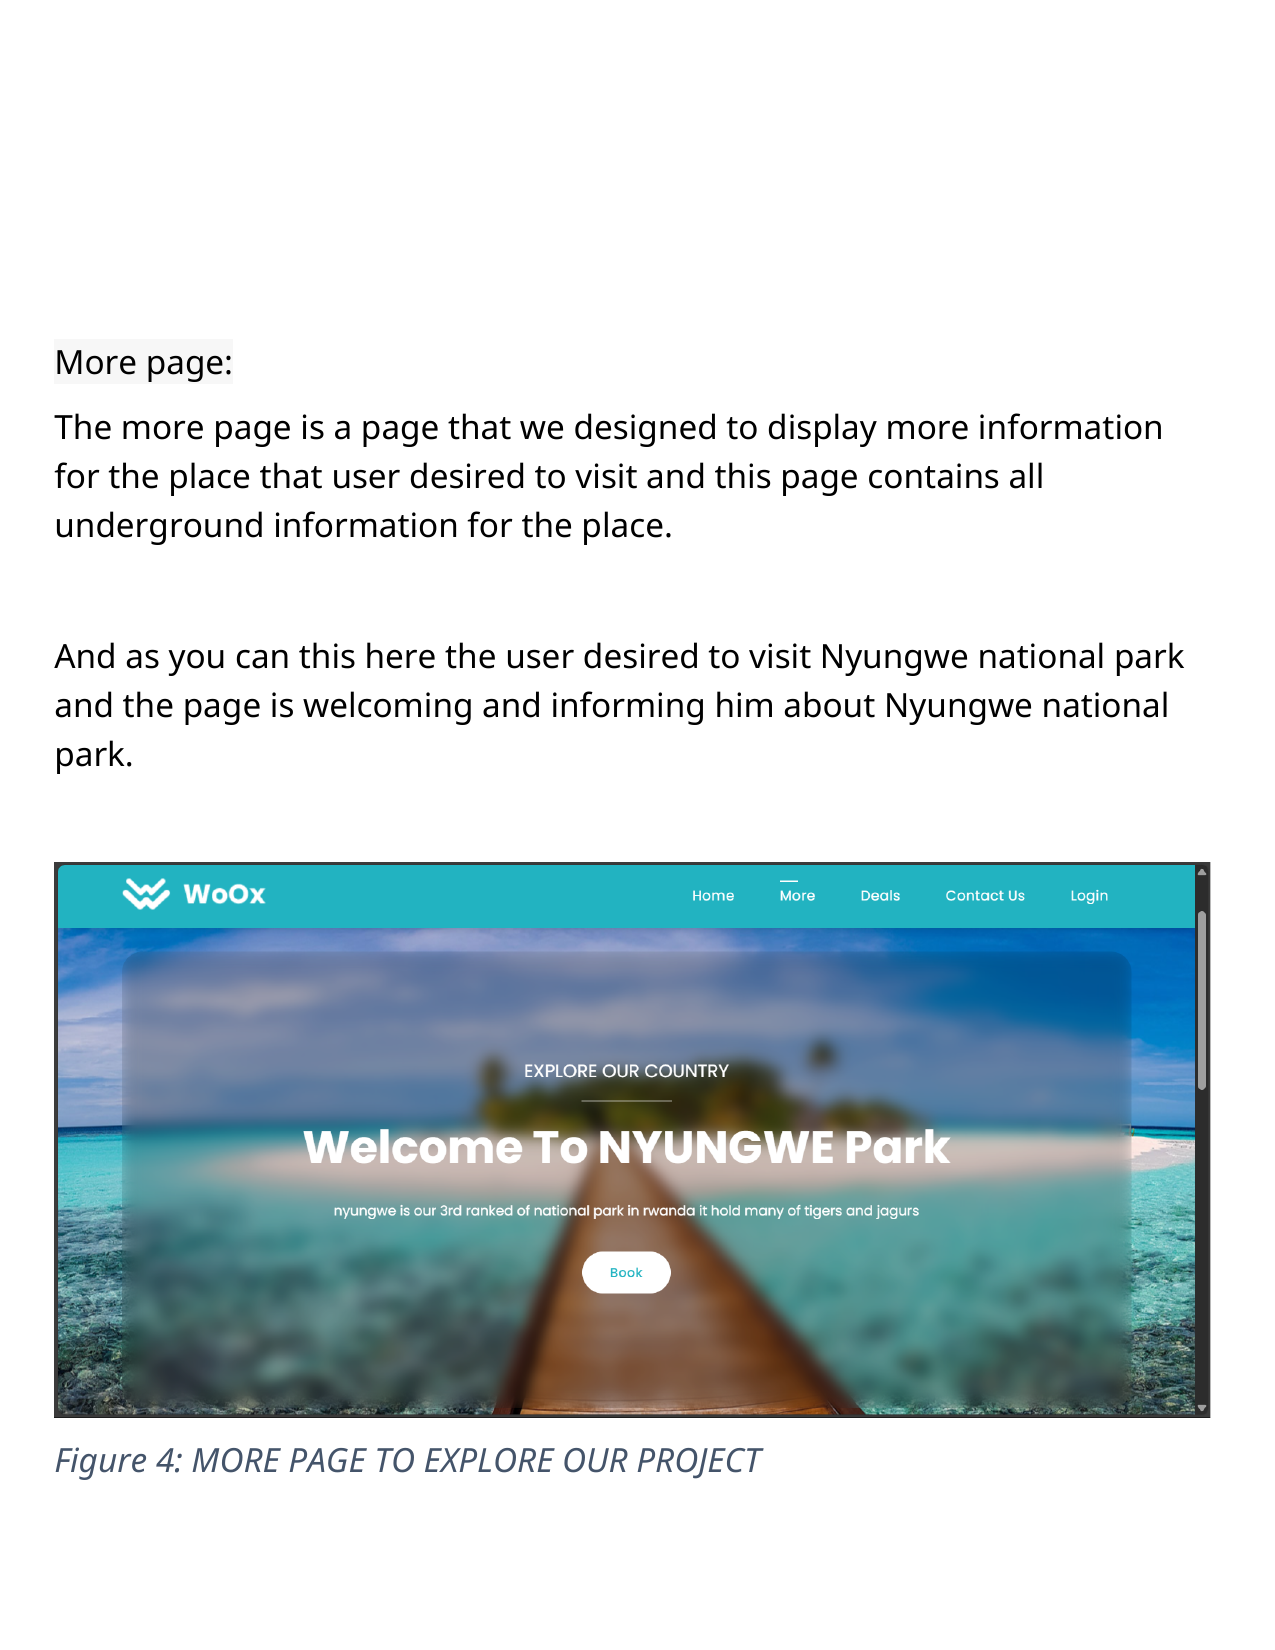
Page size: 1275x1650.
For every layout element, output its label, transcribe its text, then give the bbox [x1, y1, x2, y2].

picture [54, 862, 1211, 1418]
text The more page is a page that we designed to display more information for the place that user desired to visit and this page contains all underground information for the place. [54, 404, 1210, 547]
text Figure 4: MORE PAGE TO EXPLORE OUR PROJECT [54, 1437, 1210, 1482]
text And as you can this here the user desired to visit Nyungwe national park and the page is welcoming and informing him about Nyungwe national park. [54, 633, 1210, 777]
text More page: [54, 338, 1210, 384]
